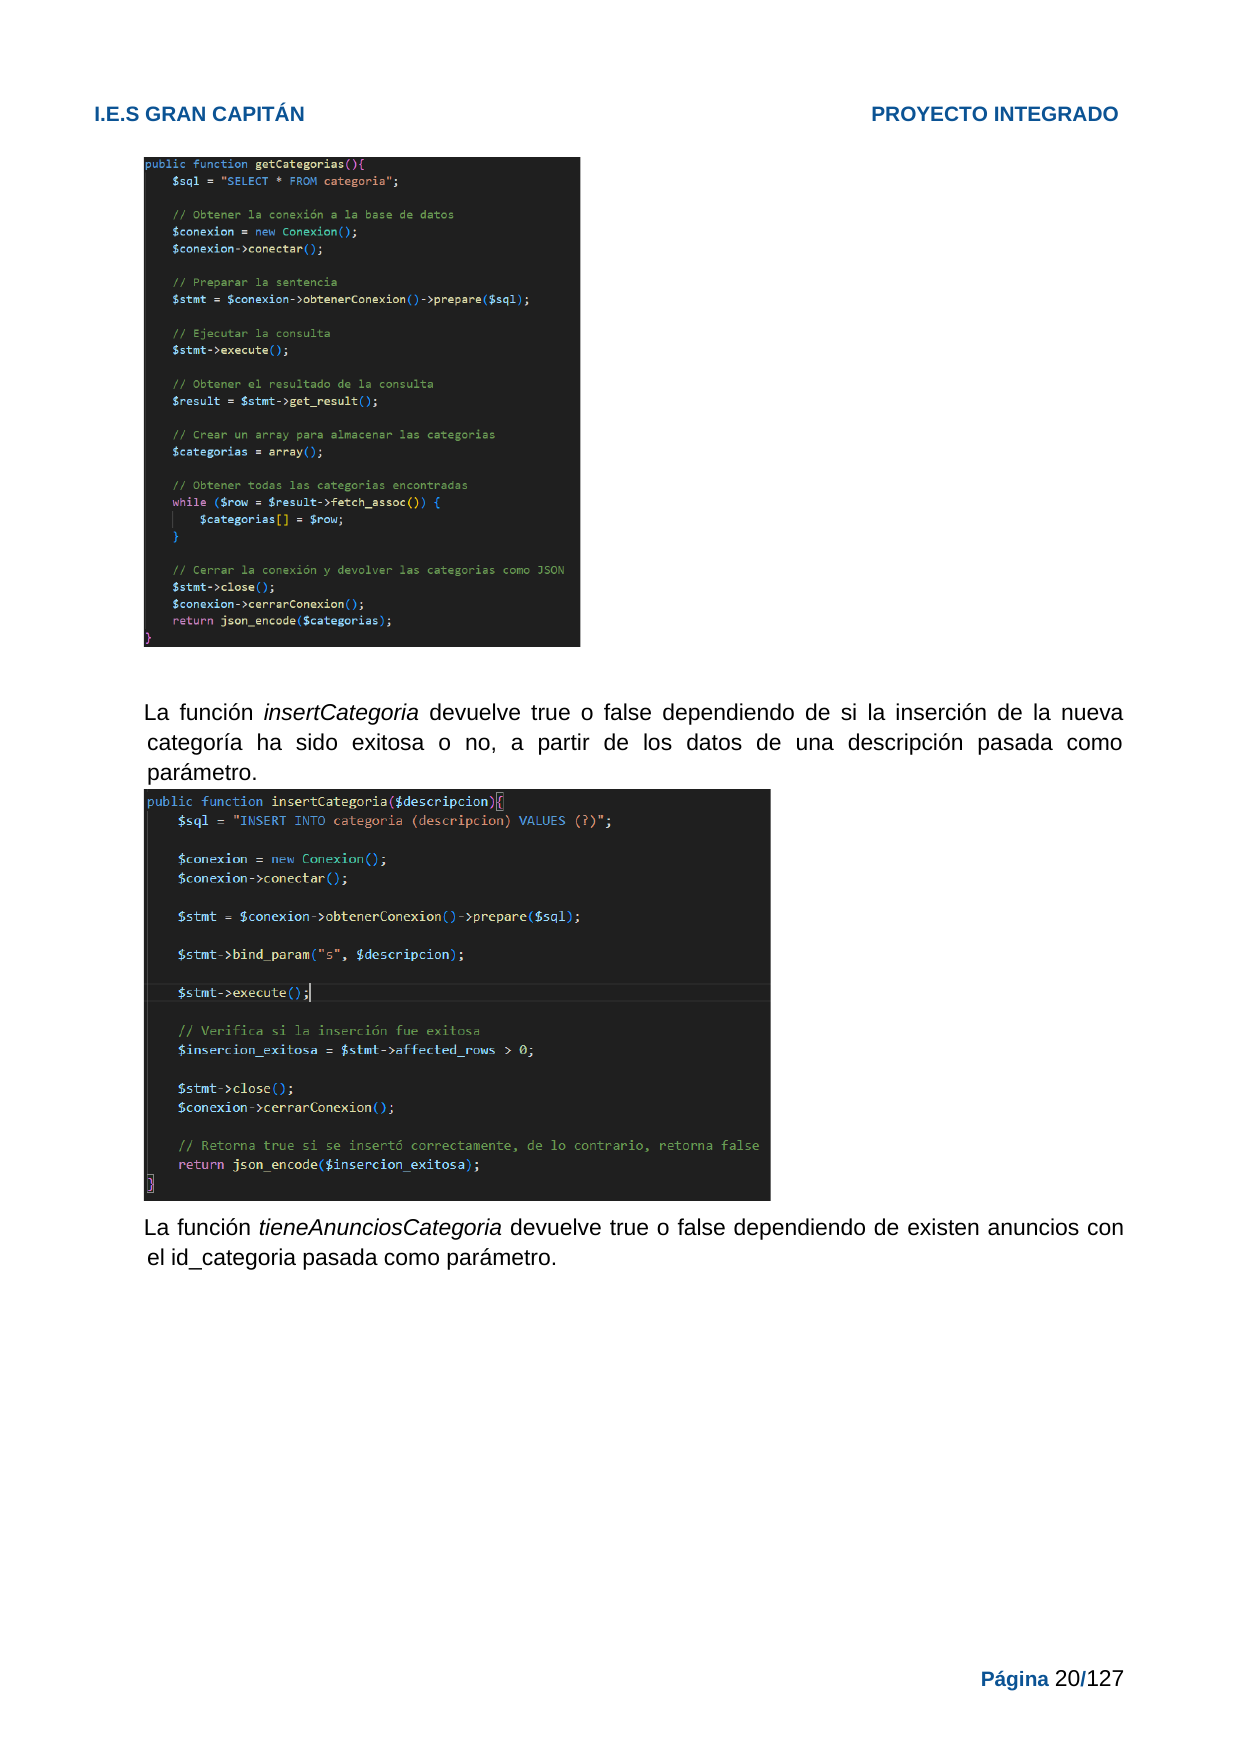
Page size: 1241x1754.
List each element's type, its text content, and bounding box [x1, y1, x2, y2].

picture [143, 789, 771, 1201]
text La función insertCategoria devuelve true o false dependiendo de si la inserción de la nueva categoría ha sido exitosa o no, a partir de los datos de una descripción pasada como parámetro. [144, 699, 1124, 786]
picture [143, 157, 581, 647]
text La función tieneAnunciosCategoria devuelve true o false dependiendo de existen anuncios con el id_categoria pasada como parámetro. [144, 1213, 1124, 1270]
